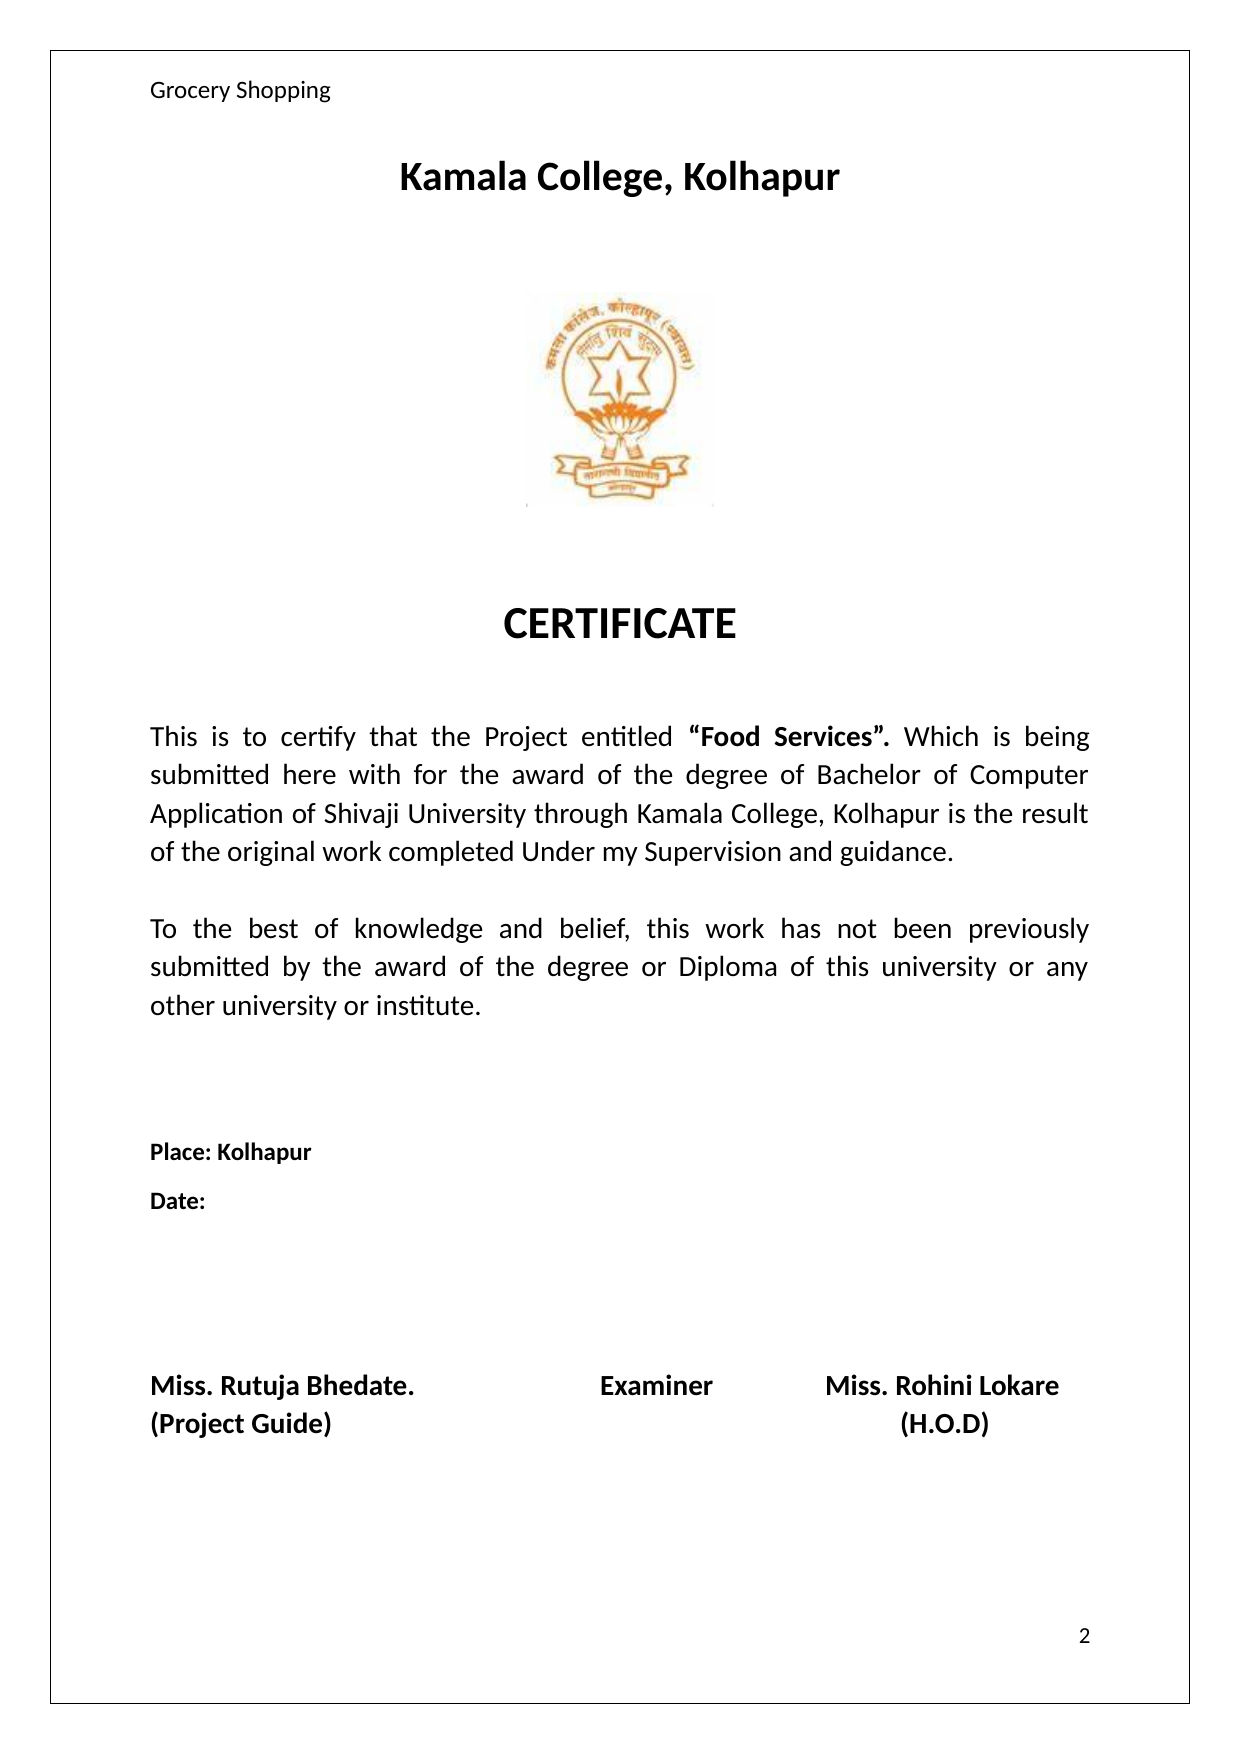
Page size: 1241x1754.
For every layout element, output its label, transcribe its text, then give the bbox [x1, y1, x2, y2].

text This is to certify that the Project entitled “Food Services”. Which is being submitted here with for the award of the degree of Bachelor of Computer Application of Shivaji University through Kamala College, Kolhapur is the result of the original work completed Under my Supervision and guidance. [150, 718, 1090, 869]
text Miss. Rutuja Bhedate. Examiner Miss. Rohini Lokare [150, 1367, 1090, 1402]
text Kamala College, Kolhapur [150, 150, 1090, 201]
text Date: [150, 1185, 1090, 1216]
text (Project Guide) (H.O.D) [150, 1405, 1090, 1441]
text To the best of knowledge and belief, this work has not been previously submitted by the award of the degree or Diploma of this university or any other university or institute. [150, 910, 1090, 1023]
text CERTIFICATE [150, 594, 1090, 650]
picture [526, 292, 714, 507]
text Place: Kolhapur [150, 1136, 1090, 1166]
